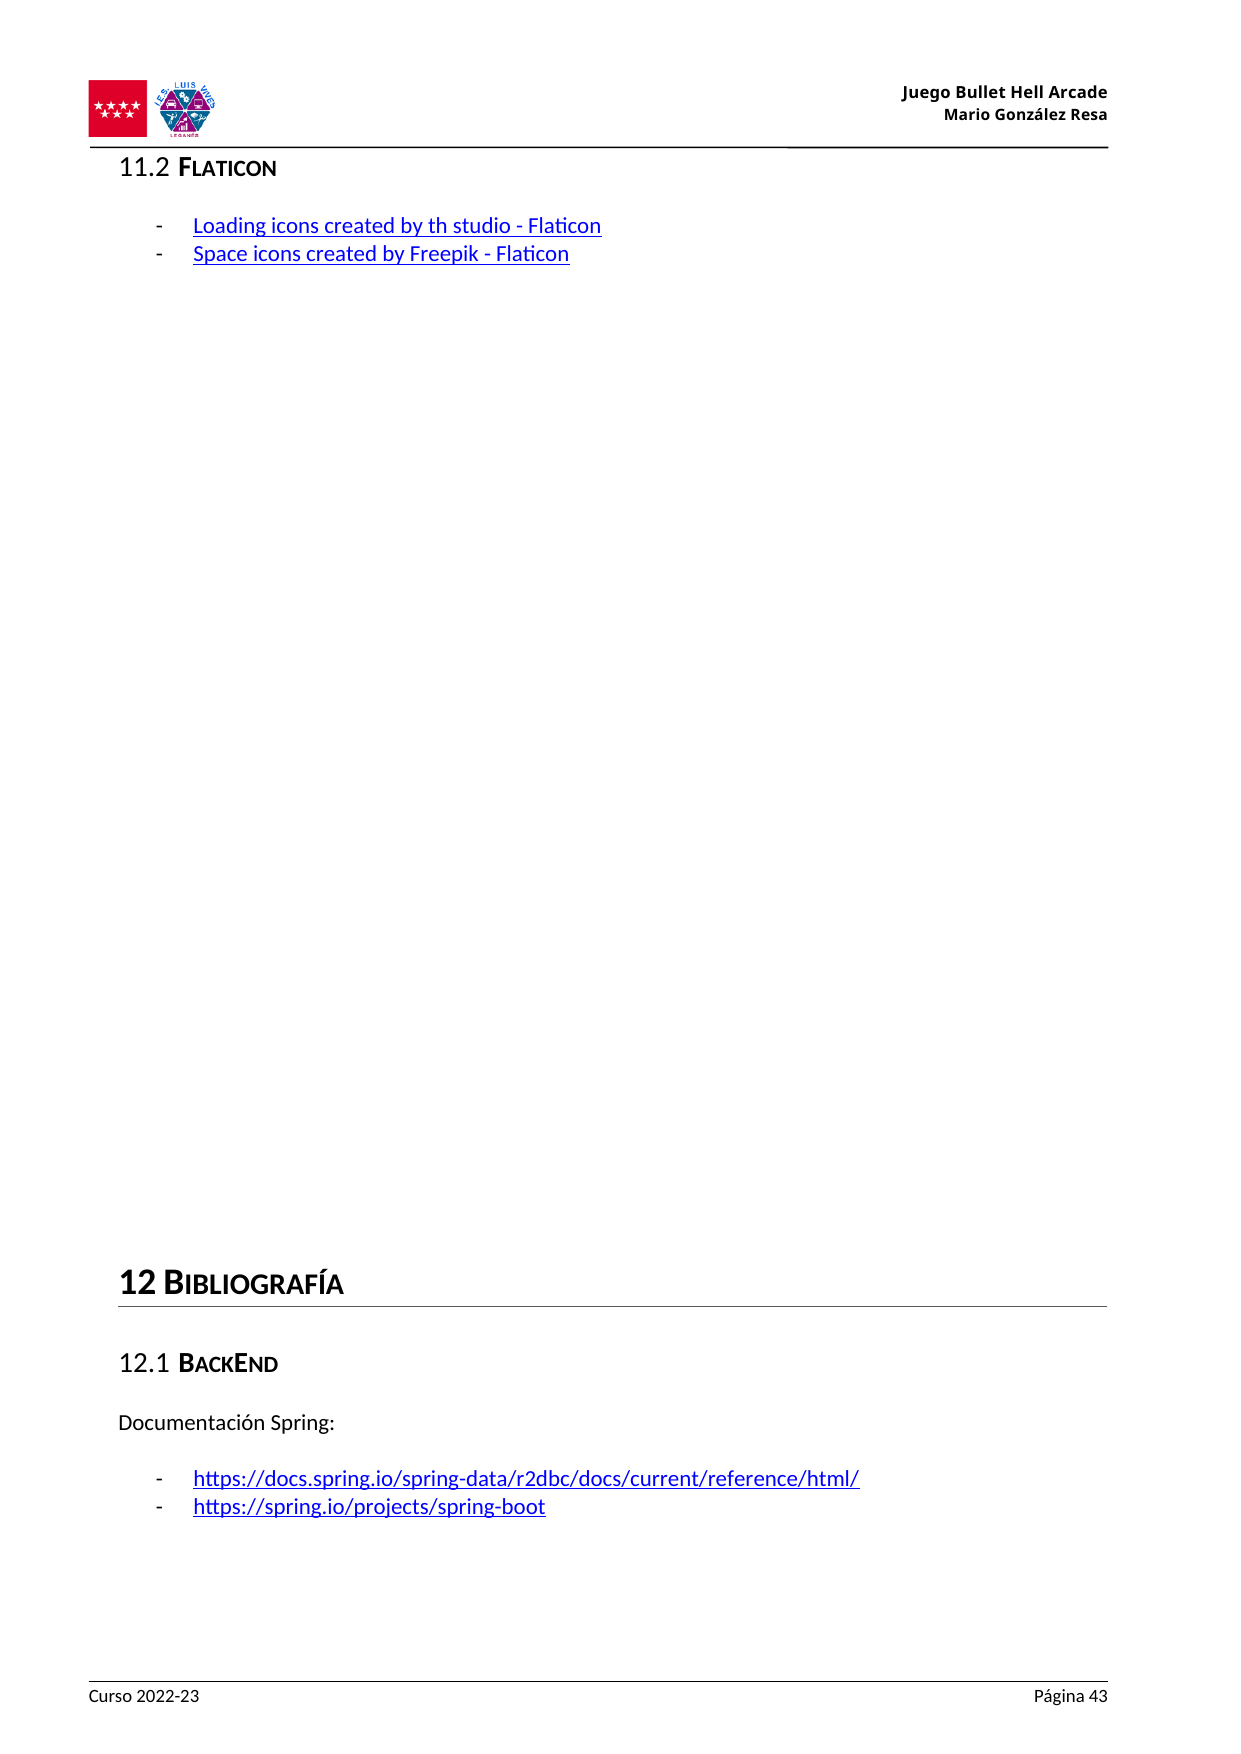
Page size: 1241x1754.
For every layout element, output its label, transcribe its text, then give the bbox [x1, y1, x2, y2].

picture [87, 80, 215, 136]
list https://spring.io/projects/spring-boot [156, 1492, 1107, 1520]
list Space icons created by Freepik - Flaticon [156, 239, 1107, 267]
list Loading icons created by th studio - Flaticon [156, 211, 1107, 239]
subtitle Flaticon [118, 148, 1107, 183]
subtitle Bibliografía [118, 1258, 1107, 1306]
text Documentación Spring: [118, 1408, 1107, 1436]
list https://docs.spring.io/spring-data/r2dbc/docs/current/reference/html/ [156, 1464, 1107, 1492]
subtitle BackEnd [118, 1344, 1107, 1380]
